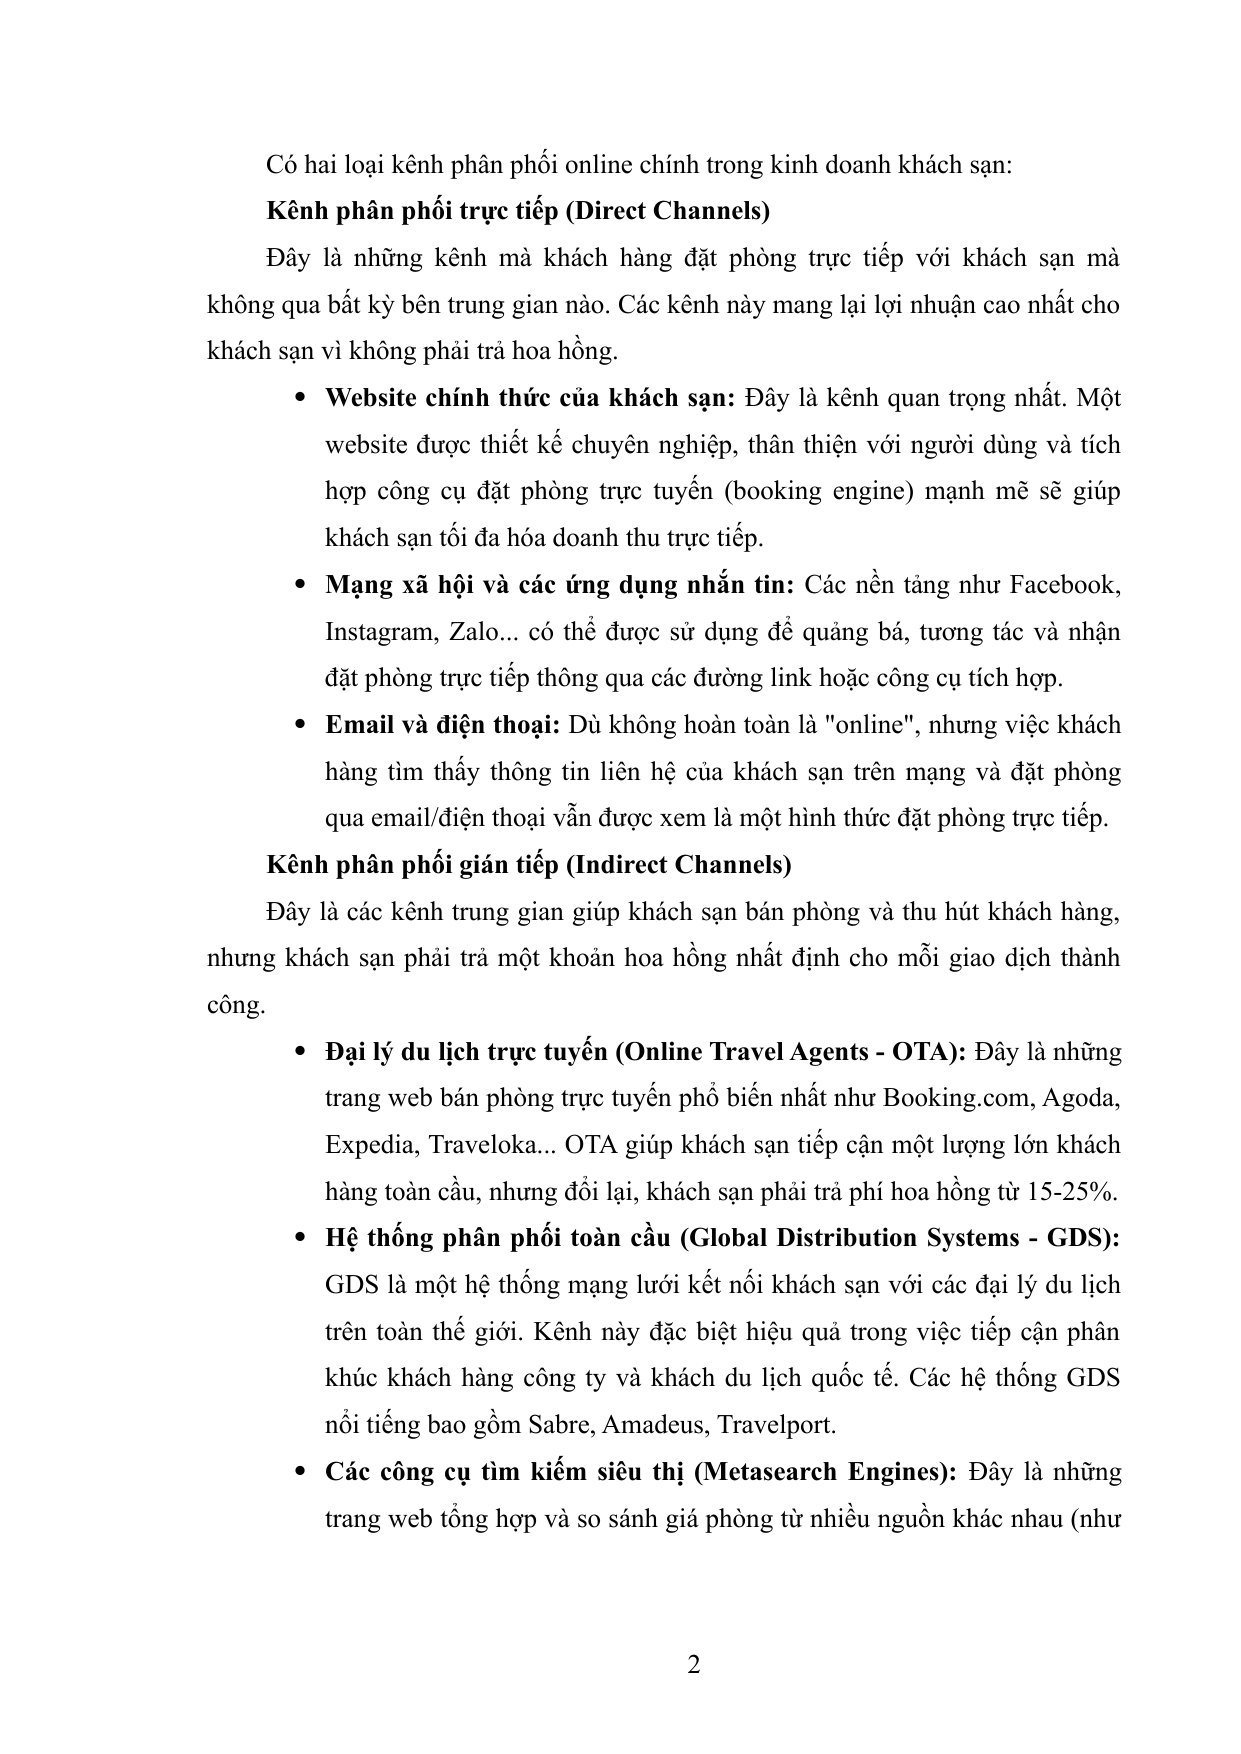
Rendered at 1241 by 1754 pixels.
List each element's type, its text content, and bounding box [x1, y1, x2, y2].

list Website chính thức của khách sạn: Đây là kênh quan trọng nhất. Một website được thiết kế chuyên nghiệp, thân thiện với người dùng và tích hợp công cụ đặt phòng trực tuyến (booking engine) mạnh mẽ sẽ giúp khách sạn tối đa hóa doanh thu trực tiếp. [295, 381, 1122, 552]
list Email và điện thoại: Dù không hoàn toàn là "online", nhưng việc khách hàng tìm thấy thông tin liên hệ của khách sạn trên mạng và đặt phòng qua email/điện thoại vẫn được xem là một hình thức đặt phòng trực tiếp. [295, 708, 1122, 832]
list Hệ thống phân phối toàn cầu (Global Distribution Systems - GDS): GDS là một hệ thống mạng lưới kết nối khách sạn với các đại lý du lịch trên toàn thế giới. Kênh này đặc biệt hiệu quả trong việc tiếp cận phân khúc khách hàng công ty và khách du lịch quốc tế. Các hệ thống GDS nổi tiếng bao gồm Sabre, Amadeus, Travelport. [295, 1221, 1122, 1439]
text Kênh phân phối trực tiếp (Direct Channels) [207, 194, 1122, 226]
text Đây là những kênh mà khách hàng đặt phòng trực tiếp với khách sạn mà không qua bất kỳ bên trung gian nào. Các kênh này mang lại lợi nhuận cao nhất cho khách sạn vì không phải trả hoa hồng. [207, 241, 1122, 366]
text Đây là các kênh trung gian giúp khách sạn bán phòng và thu hút khách hàng, nhưng khách sạn phải trả một khoản hoa hồng nhất định cho mỗi giao dịch thành công. [207, 895, 1122, 1019]
text Kênh phân phối gián tiếp (Indirect Channels) [207, 848, 1122, 879]
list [295, 1455, 1122, 1533]
text Có hai loại kênh phân phối online chính trong kinh doanh khách sạn: [207, 148, 1122, 179]
list Mạng xã hội và các ứng dụng nhắn tin: Các nền tảng như Facebook, Instagram, Zalo... có thể được sử dụng để quảng bá, tương tác và nhận đặt phòng trực tiếp thông qua các đường link hoặc công cụ tích hợp. [295, 568, 1122, 692]
list Đại lý du lịch trực tuyến (Online Travel Agents - OTA): Đây là những trang web bán phòng trực tuyến phổ biến nhất như Booking.com, Agoda, Expedia, Traveloka... OTA giúp khách sạn tiếp cận một lượng lớn khách hàng toàn cầu, nhưng đổi lại, khách sạn phải trả phí hoa hồng từ 15-25%. [295, 1035, 1122, 1206]
